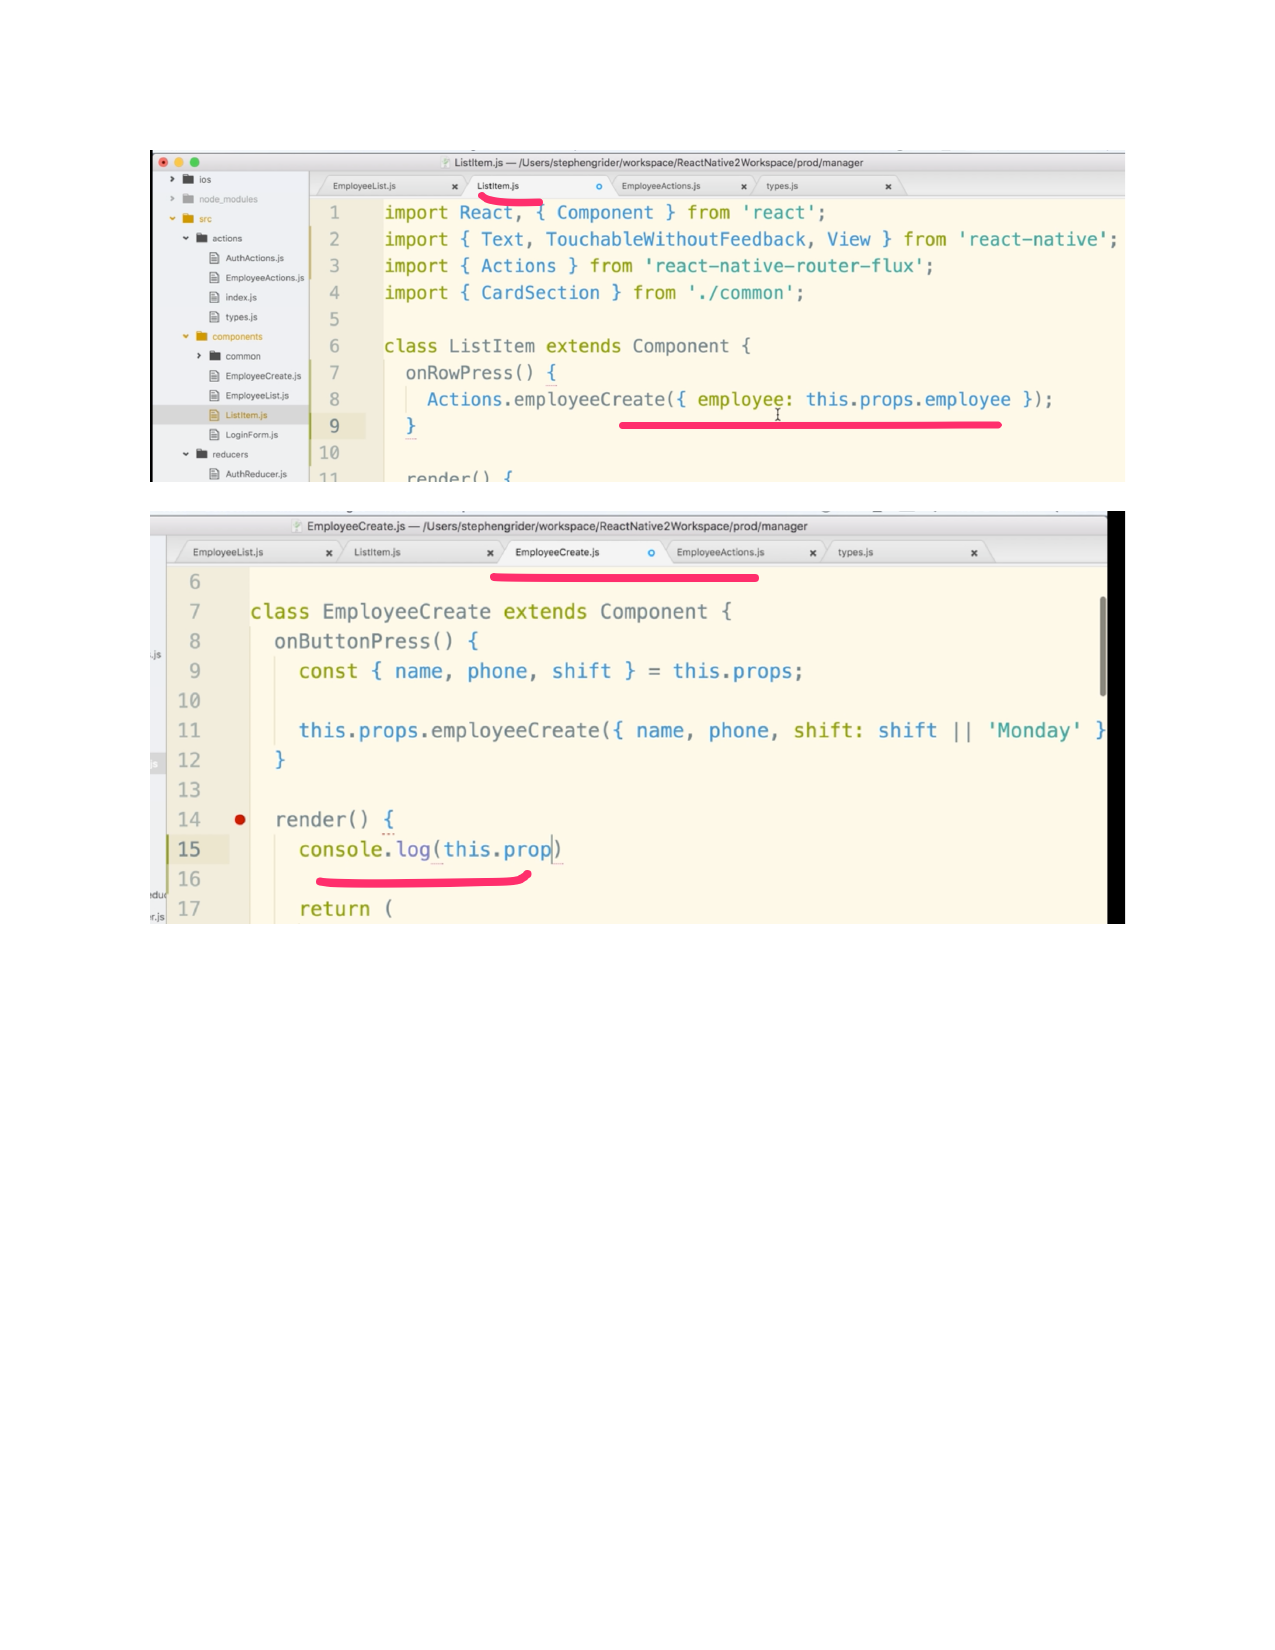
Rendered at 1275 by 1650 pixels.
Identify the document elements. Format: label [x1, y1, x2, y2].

picture [150, 150, 1125, 482]
picture [150, 511, 1125, 924]
